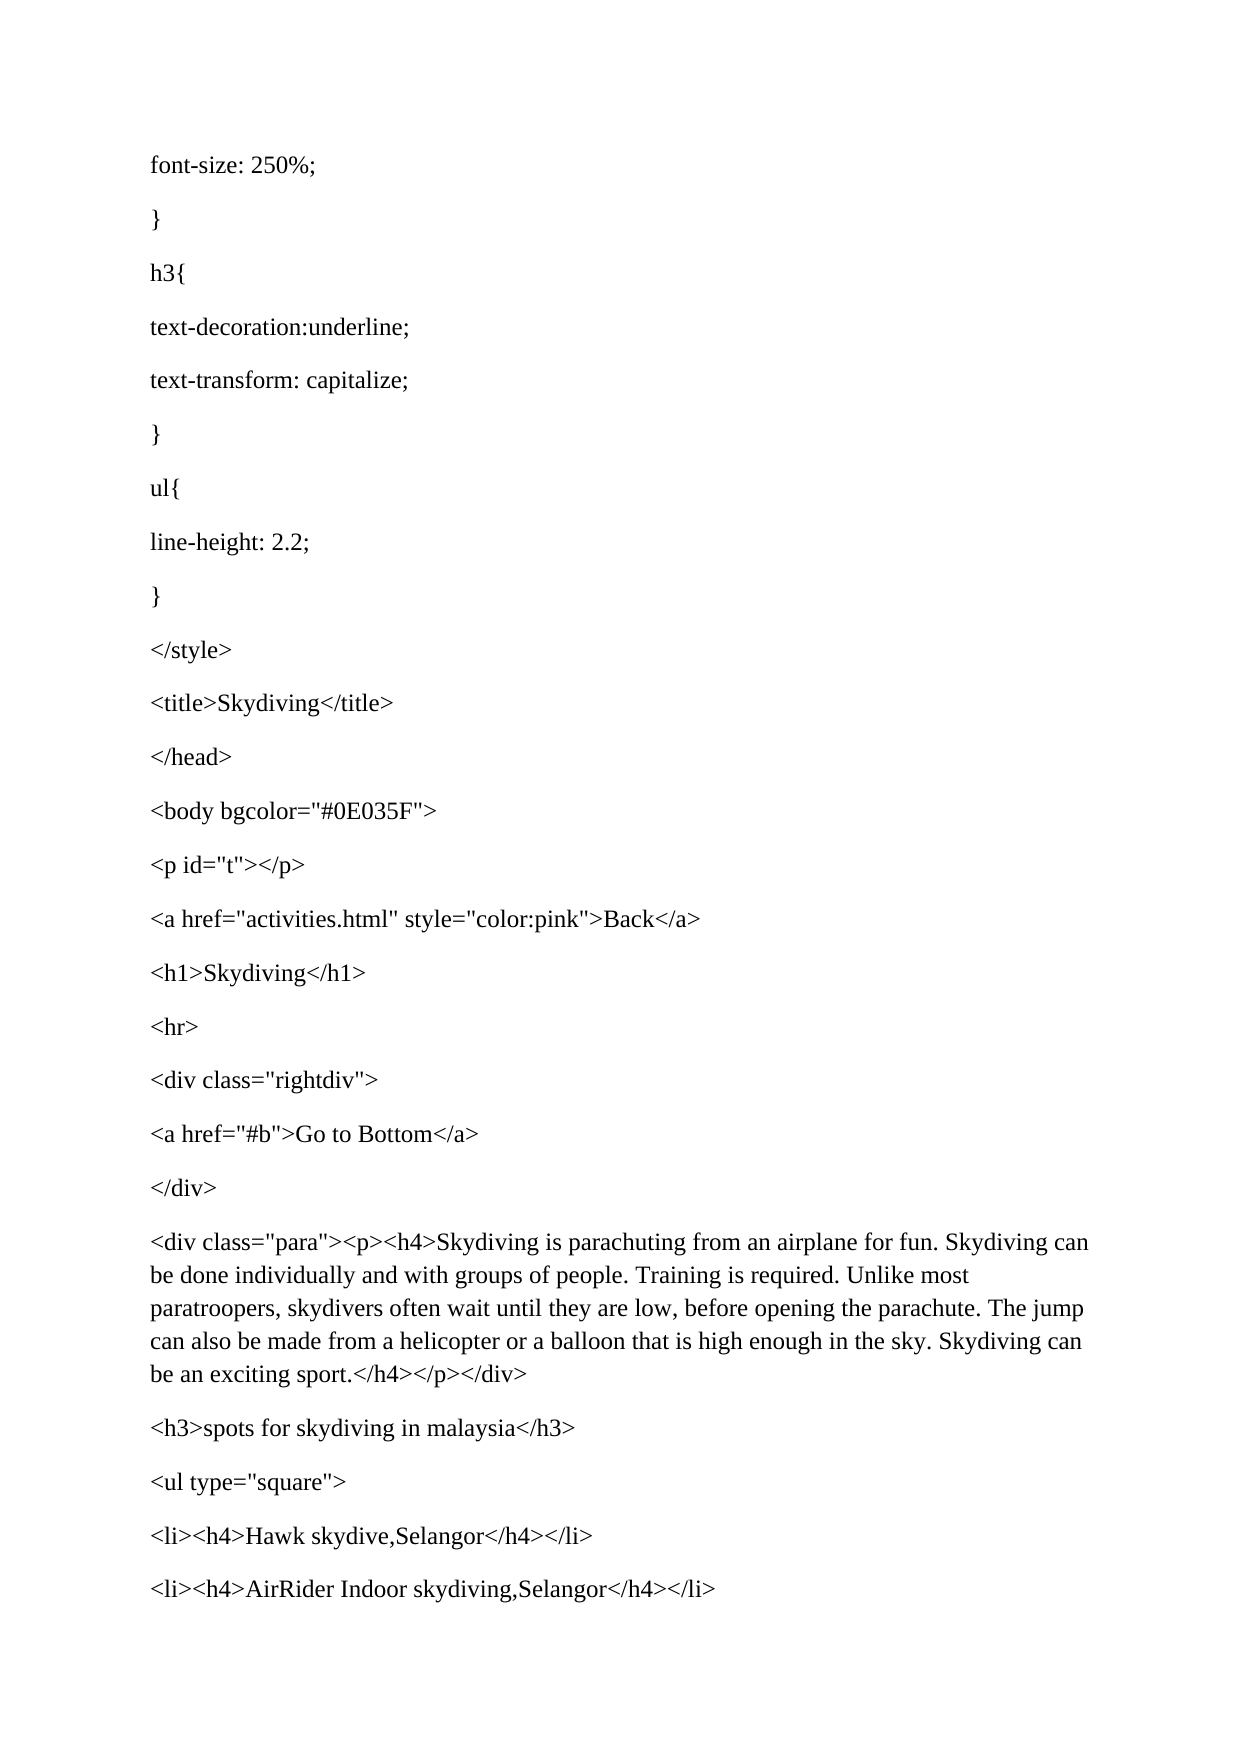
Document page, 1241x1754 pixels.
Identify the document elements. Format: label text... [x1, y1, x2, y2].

text <div class="para"><p><h4>Skydiving is parachuting from an airplane for fun. Skydiving can be done individually and with groups of people. Training is required. Unlike most paratroopers, skydivers often wait until they are low, before opening the parachute. The jump can also be made from a helicopter or a balloon that is high enough in the sky. Skydiving can be an exciting sport.</h4></p></div> [150, 1227, 1090, 1388]
text <a href="#b">Go to Bottom</a> [150, 1119, 1090, 1148]
text <li><h4>AirRider Indoor skydiving,Selangor</h4></li> [150, 1574, 1090, 1603]
text } [150, 204, 1090, 233]
text ul{ [150, 473, 1090, 502]
text <a href="activities.html" style="color:pink">Back</a> [150, 904, 1090, 933]
text h3{ [150, 258, 1090, 286]
text </style> [150, 635, 1090, 663]
text line-height: 2.2; [150, 527, 1090, 556]
text <p id="t"></p> [150, 850, 1090, 879]
text <hr> [150, 1012, 1090, 1040]
text <ul type="square"> [150, 1467, 1090, 1496]
text </head> [150, 742, 1090, 771]
text <body bgcolor="#0E035F"> [150, 796, 1090, 825]
text <li><h4>Hawk skydive,Selangor</h4></li> [150, 1521, 1090, 1549]
text } [150, 581, 1090, 609]
text text-decoration:underline; [150, 312, 1090, 340]
text <div class="rightdiv"> [150, 1066, 1090, 1094]
text } [150, 419, 1090, 448]
text <h3>spots for skydiving in malaysia</h3> [150, 1413, 1090, 1442]
text <h1>Skydiving</h1> [150, 958, 1090, 987]
text font-size: 250%; [150, 150, 1090, 179]
text </div> [150, 1173, 1090, 1202]
text <title>Skydiving</title> [150, 688, 1090, 717]
text text-transform: capitalize; [150, 365, 1090, 394]
